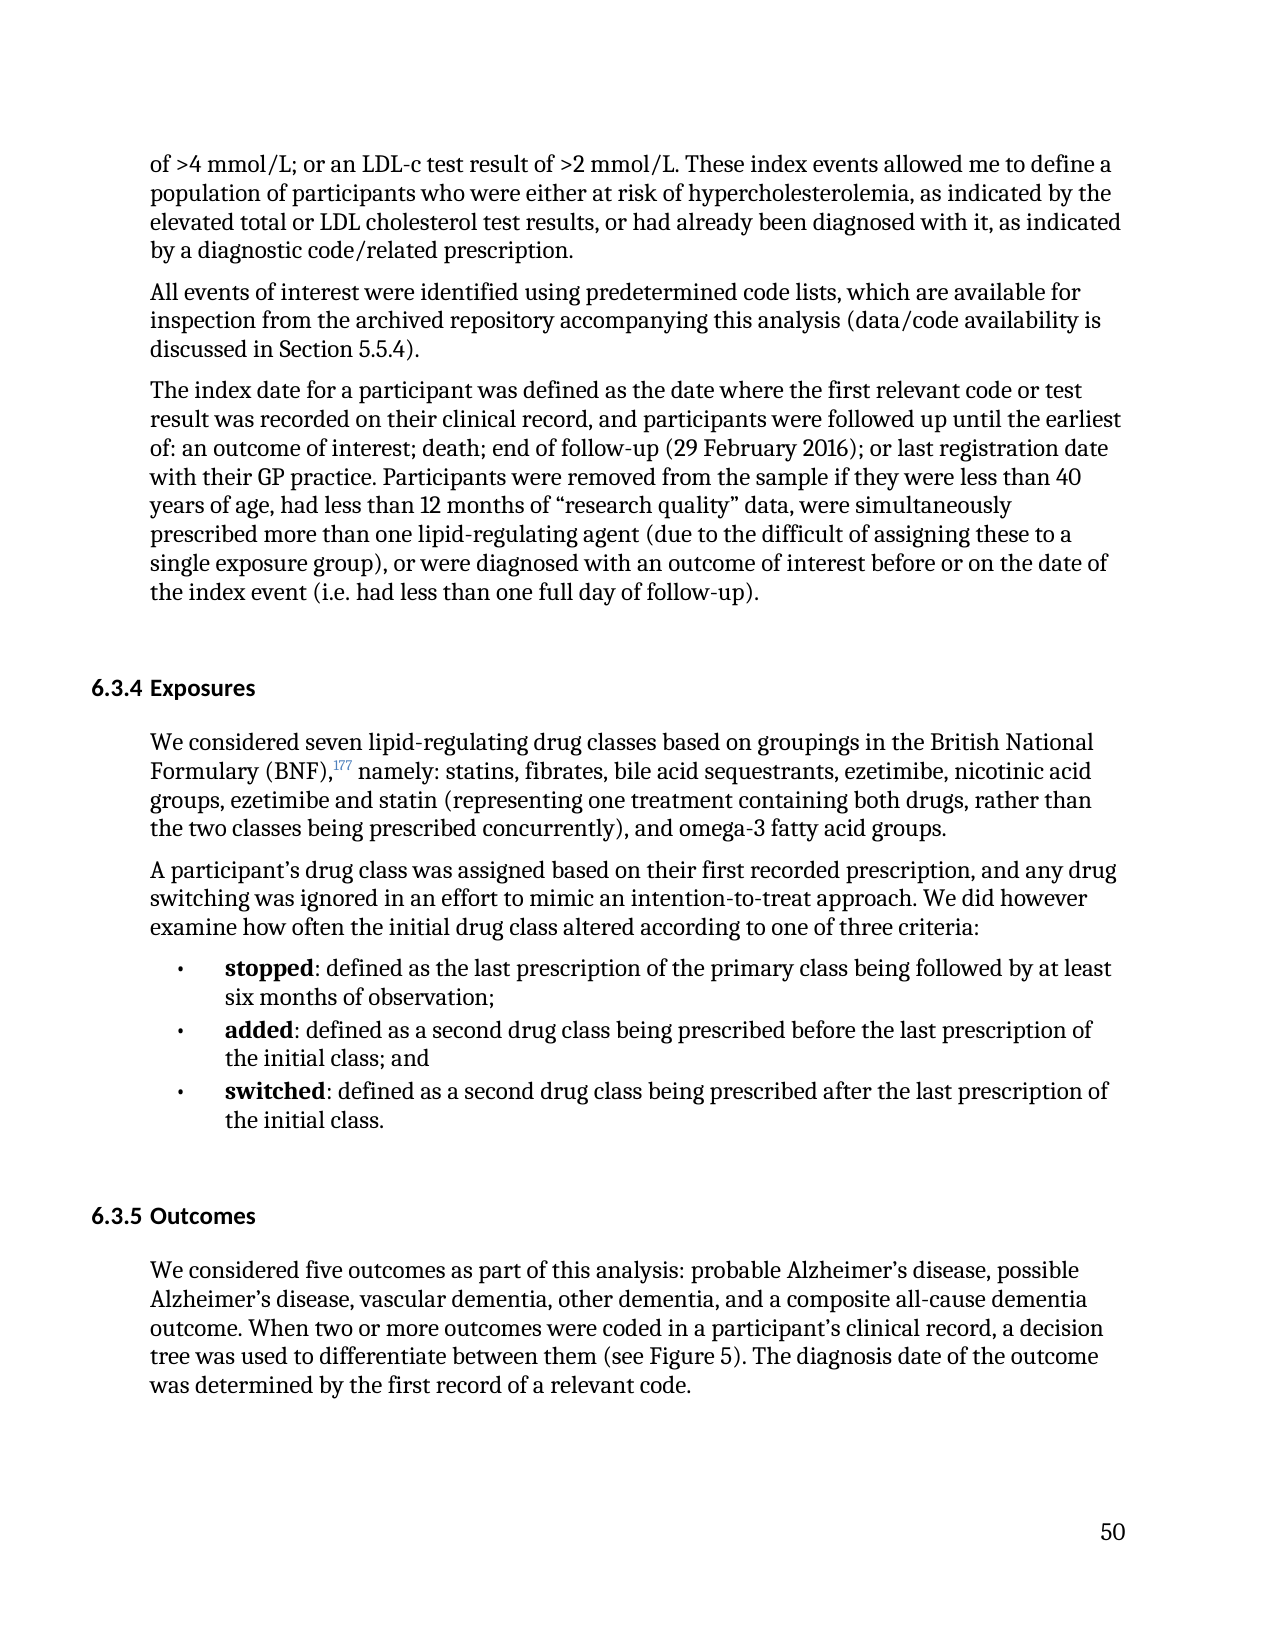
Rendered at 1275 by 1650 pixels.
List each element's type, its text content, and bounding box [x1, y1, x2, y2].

text A participant’s drug class was assigned based on their first recorded prescription, and any drug switching was ignored in an effort to mimic an intention-to-treat approach. We did however examine how often the initial drug class altered according to one of three criteria: [150, 856, 1125, 942]
text We considered five outcomes as part of this analysis: probable Alzheimer’s disease, possible Alzheimer’s disease, vascular dementia, other dementia, and a composite all-cause dementia outcome. When two or more outcomes were coded in a participant’s clinical record, a decision tree was used to differentiate between them (see Figure 5). The diagnosis date of the outcome was determined by the first record of a relevant code. [150, 1256, 1125, 1400]
text All events of interest were identified using predetermined code lists, which are available for inspection from the archived repository accompanying this analysis (data/code availability is discussed in Section 5.5.4). [150, 277, 1125, 364]
text The index date for a participant was defined as the date where the first relevant code or test result was recorded on their clinical record, and participants were followed up until the earliest of: an outcome of interest; death; end of follow-up (29 February 2016); or last registration date with their GP practice. Participants were removed from the sample if they were less than 40 years of age, had less than 12 months of “research quality” data, were simultaneously prescribed more than one lipid-regulating agent (due to the difficult of assigning these to a single exposure group), or were diagnosed with an outcome of interest before or on the date of the index event (i.e. had less than one full day of follow-up). [150, 376, 1125, 606]
list switched: defined as a second drug class being prescribed after the last prescription of the initial class. [175, 1077, 1125, 1134]
subtitle Exposures [91, 672, 1125, 703]
subtitle Outcomes [91, 1201, 1125, 1231]
text We considered seven lipid-regulating drug classes based on groupings in the British National Formulary (BNF),177 namely: statins, fibrates, bile acid sequestrants, ezetimibe, nicotinic acid groups, ezetimibe and statin (representing one treatment containing both drugs, rather than the two classes being prescribed concurrently), and omega-3 fatty acid groups. [150, 728, 1125, 843]
list added: defined as a second drug class being prescribed before the last prescription of the initial class; and [175, 1016, 1125, 1073]
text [150, 150, 1125, 265]
list stopped: defined as the last prescription of the primary class being followed by at least six months of observation; [175, 954, 1125, 1012]
